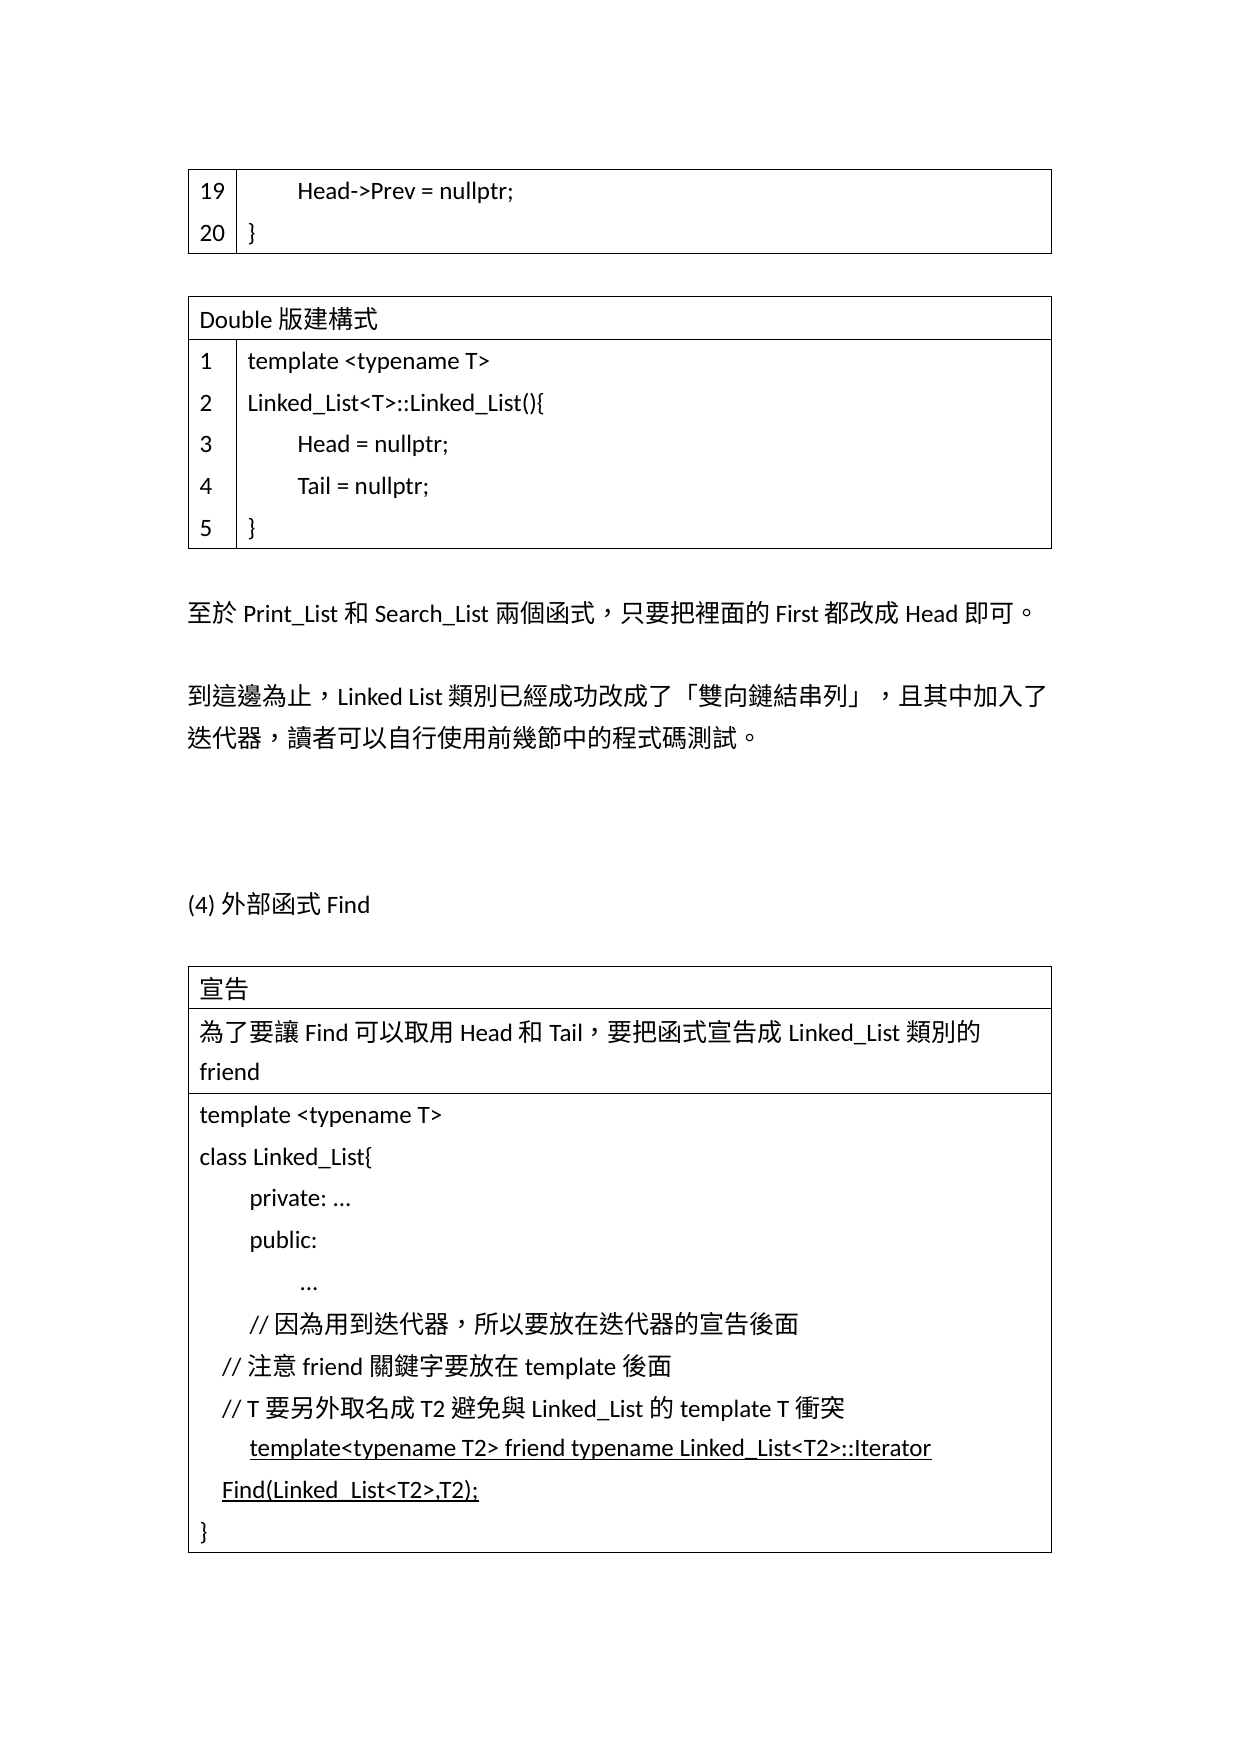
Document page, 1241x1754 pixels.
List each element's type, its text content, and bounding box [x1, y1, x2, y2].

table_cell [189, 170, 236, 253]
table_cell template <typename T> Linked_List<T>::Linked_List(){ Head = nullptr; Tail = nullptr; } [237, 340, 1051, 548]
text (4) 外部函式 Find [187, 882, 1053, 924]
text 至於 Print_List 和 Search_List 兩個函式，只要把裡面的 First 都改成 Head 即可。 [187, 591, 1053, 632]
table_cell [237, 170, 1051, 253]
table_cell 1 2 3 4 5 [189, 340, 236, 548]
table_cell 為了要讓 Find 可以取用 Head 和 Tail，要把函式宣告成 Linked_List 類別的 friend [189, 1009, 1051, 1093]
text 到這邊為止，Linked List 類別已經成功改成了「雙向鏈結串列」，且其中加入了迭代器，讀者可以自行使用前幾節中的程式碼測試。 [187, 674, 1053, 757]
table_header 宣告 [189, 967, 1051, 1008]
table_cell template <typename T> class Linked_List{ private: ... public: ... // 因為用到迭代器，所以要放在迭代器的宣告後面 // 注意 friend 關鍵字要放在 template 後面 // T 要另外取名成 T2 避免與 Linked_List 的 template T 衝突 template<typename T2> friend typename Linked_List<T2>::Iterator Find(Linked_List<T2>,T2); } [189, 1094, 1051, 1552]
table_header Double 版建構式 [189, 297, 1051, 338]
